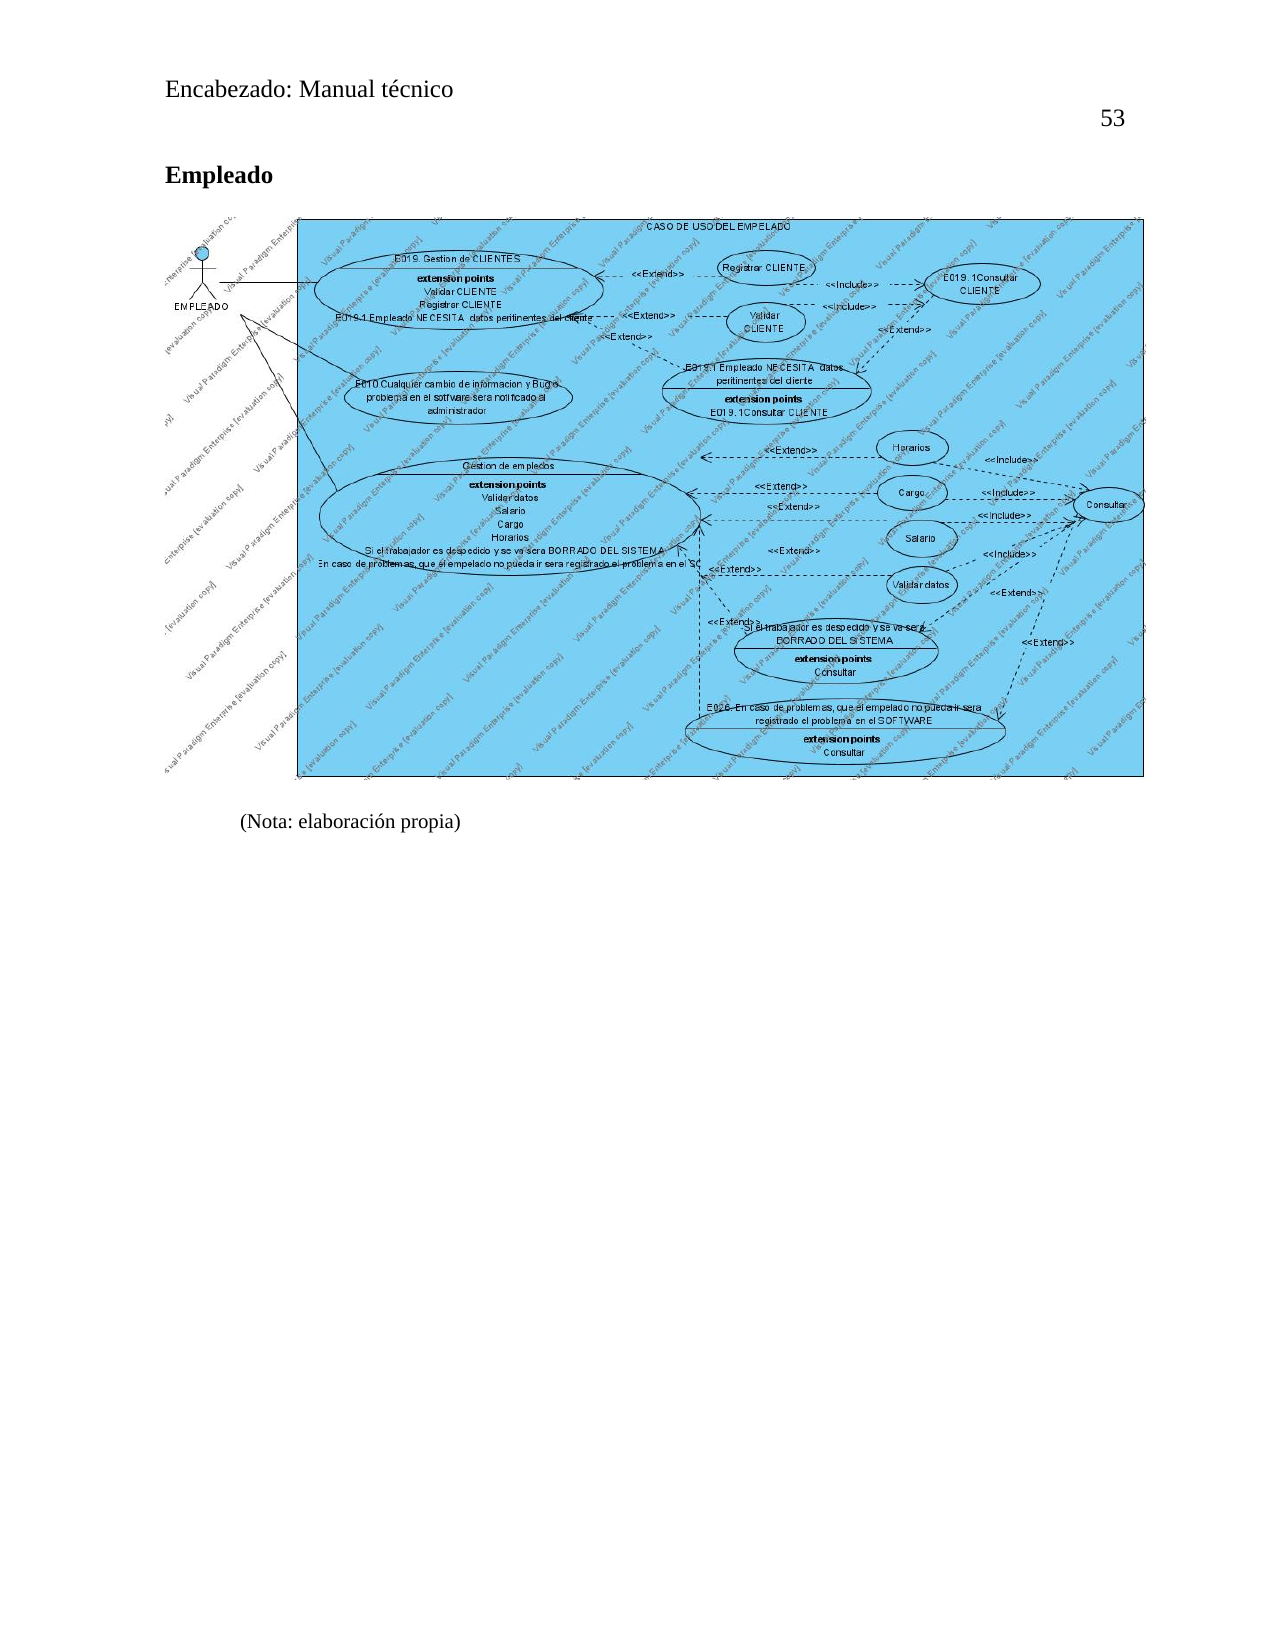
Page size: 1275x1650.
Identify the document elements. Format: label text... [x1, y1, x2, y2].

text (Nota: elaboración propia) [225, 809, 1125, 833]
picture [164, 217, 1147, 780]
subtitle Empleado [150, 160, 1125, 189]
